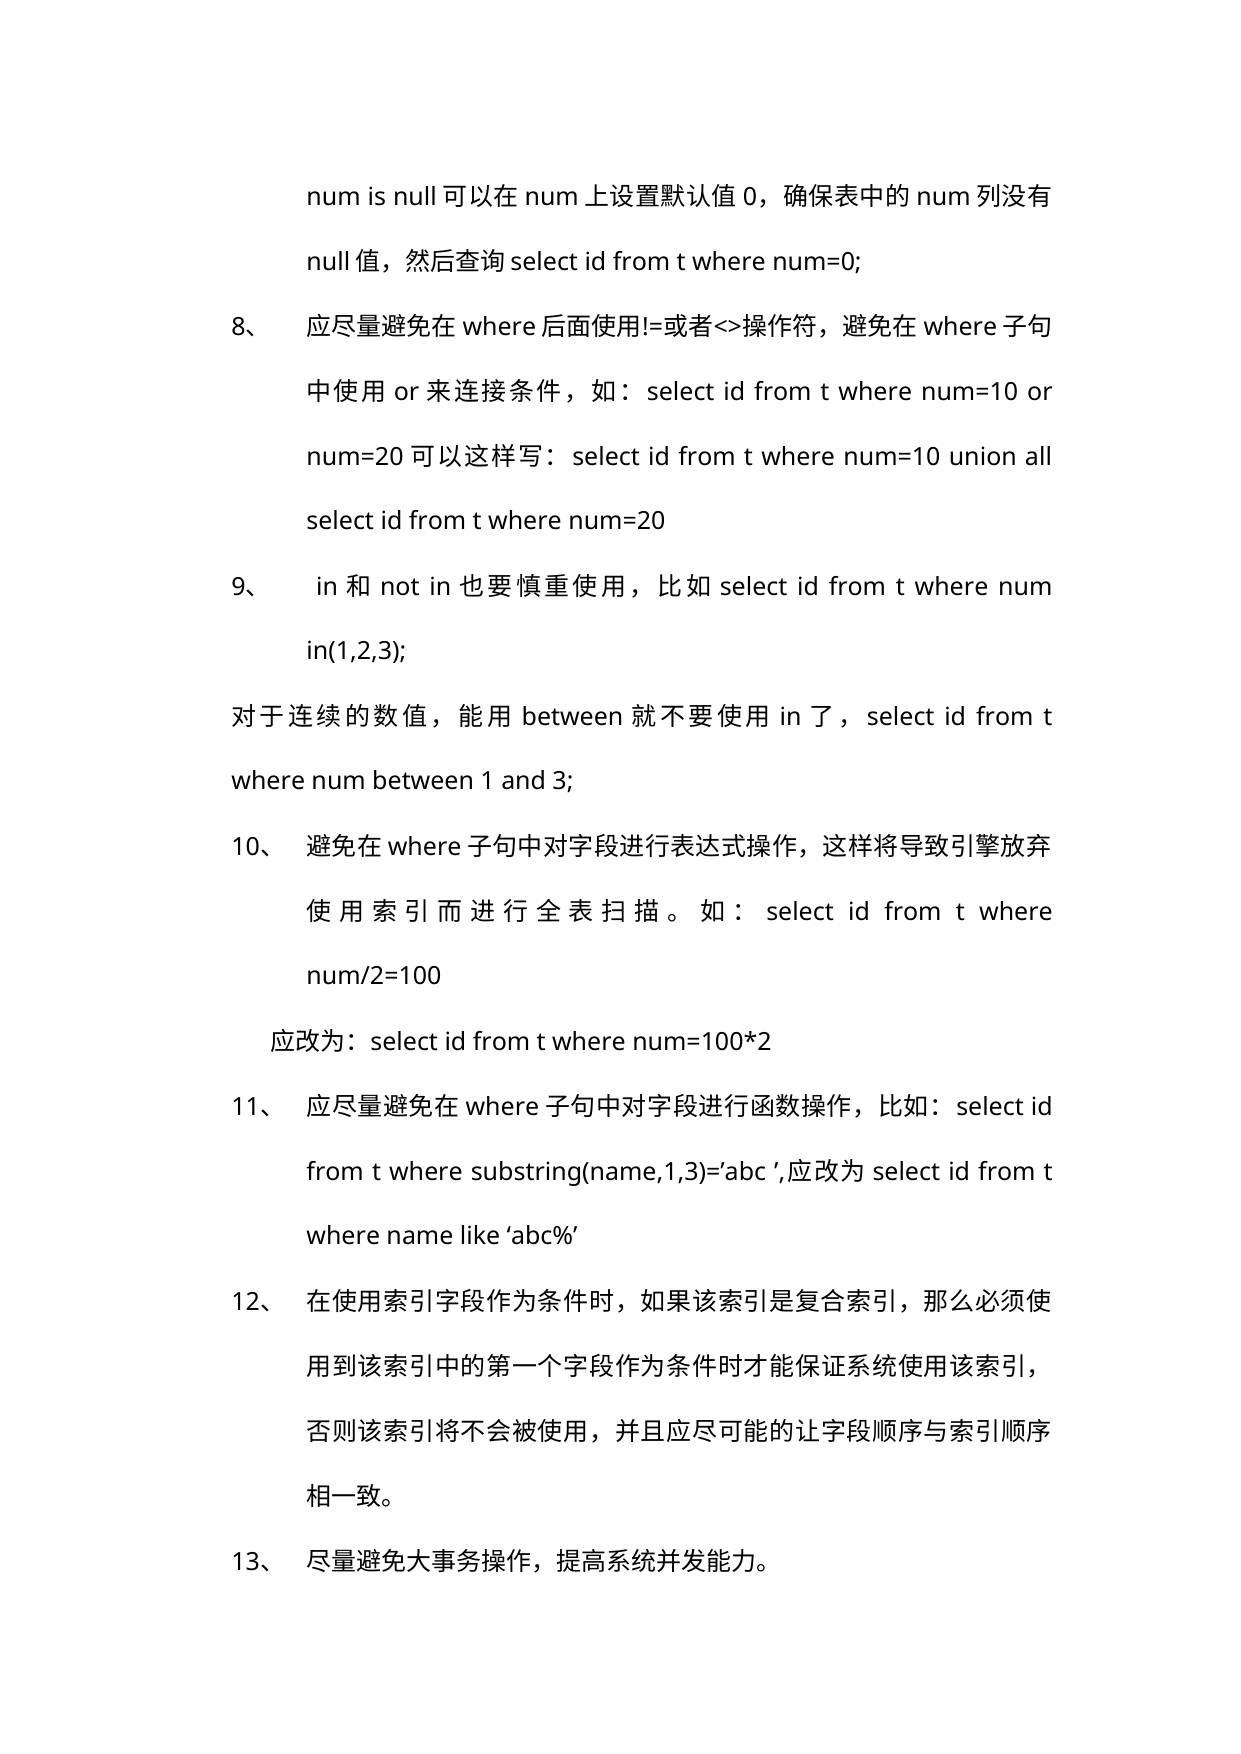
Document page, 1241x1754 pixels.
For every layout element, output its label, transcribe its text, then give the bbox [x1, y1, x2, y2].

list in和not in也要慎重使用，比如select id from t where num in(1,2,3); [231, 552, 1053, 682]
list 在使用索引字段作为条件时，如果该索引是复合索引，那么必须使用到该索引中的第一个字段作为条件时才能保证系统使用该索引，否则该索引将不会被使用，并且应尽可能的让字段顺序与索引顺序相一致。 [231, 1267, 1053, 1527]
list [231, 162, 1053, 292]
list 应改为：select id from t where num=100*2 [231, 1007, 1053, 1072]
list 对于连续的数值，能用between就不要使用in了，select id from t where num between 1 and 3; [231, 682, 1053, 812]
list 尽量避免大事务操作，提高系统并发能力。 [231, 1527, 1053, 1592]
list 应尽量避免在where子句中对字段进行函数操作，比如：select id from t where substring(name,1,3)=’abc ’,应改为select id from t where name like ‘abc%’ [231, 1072, 1053, 1267]
list 避免在where子句中对字段进行表达式操作，这样将导致引擎放弃使用索引而进行全表扫描。如：select id from t where num/2=100 [231, 812, 1053, 1007]
list 应尽量避免在where后面使用!=或者<>操作符，避免在where子句中使用or来连接条件，如：select id from t where num=10 or num=20可以这样写：select id from t where num=10 union all select id from t where num=20 [231, 292, 1053, 552]
